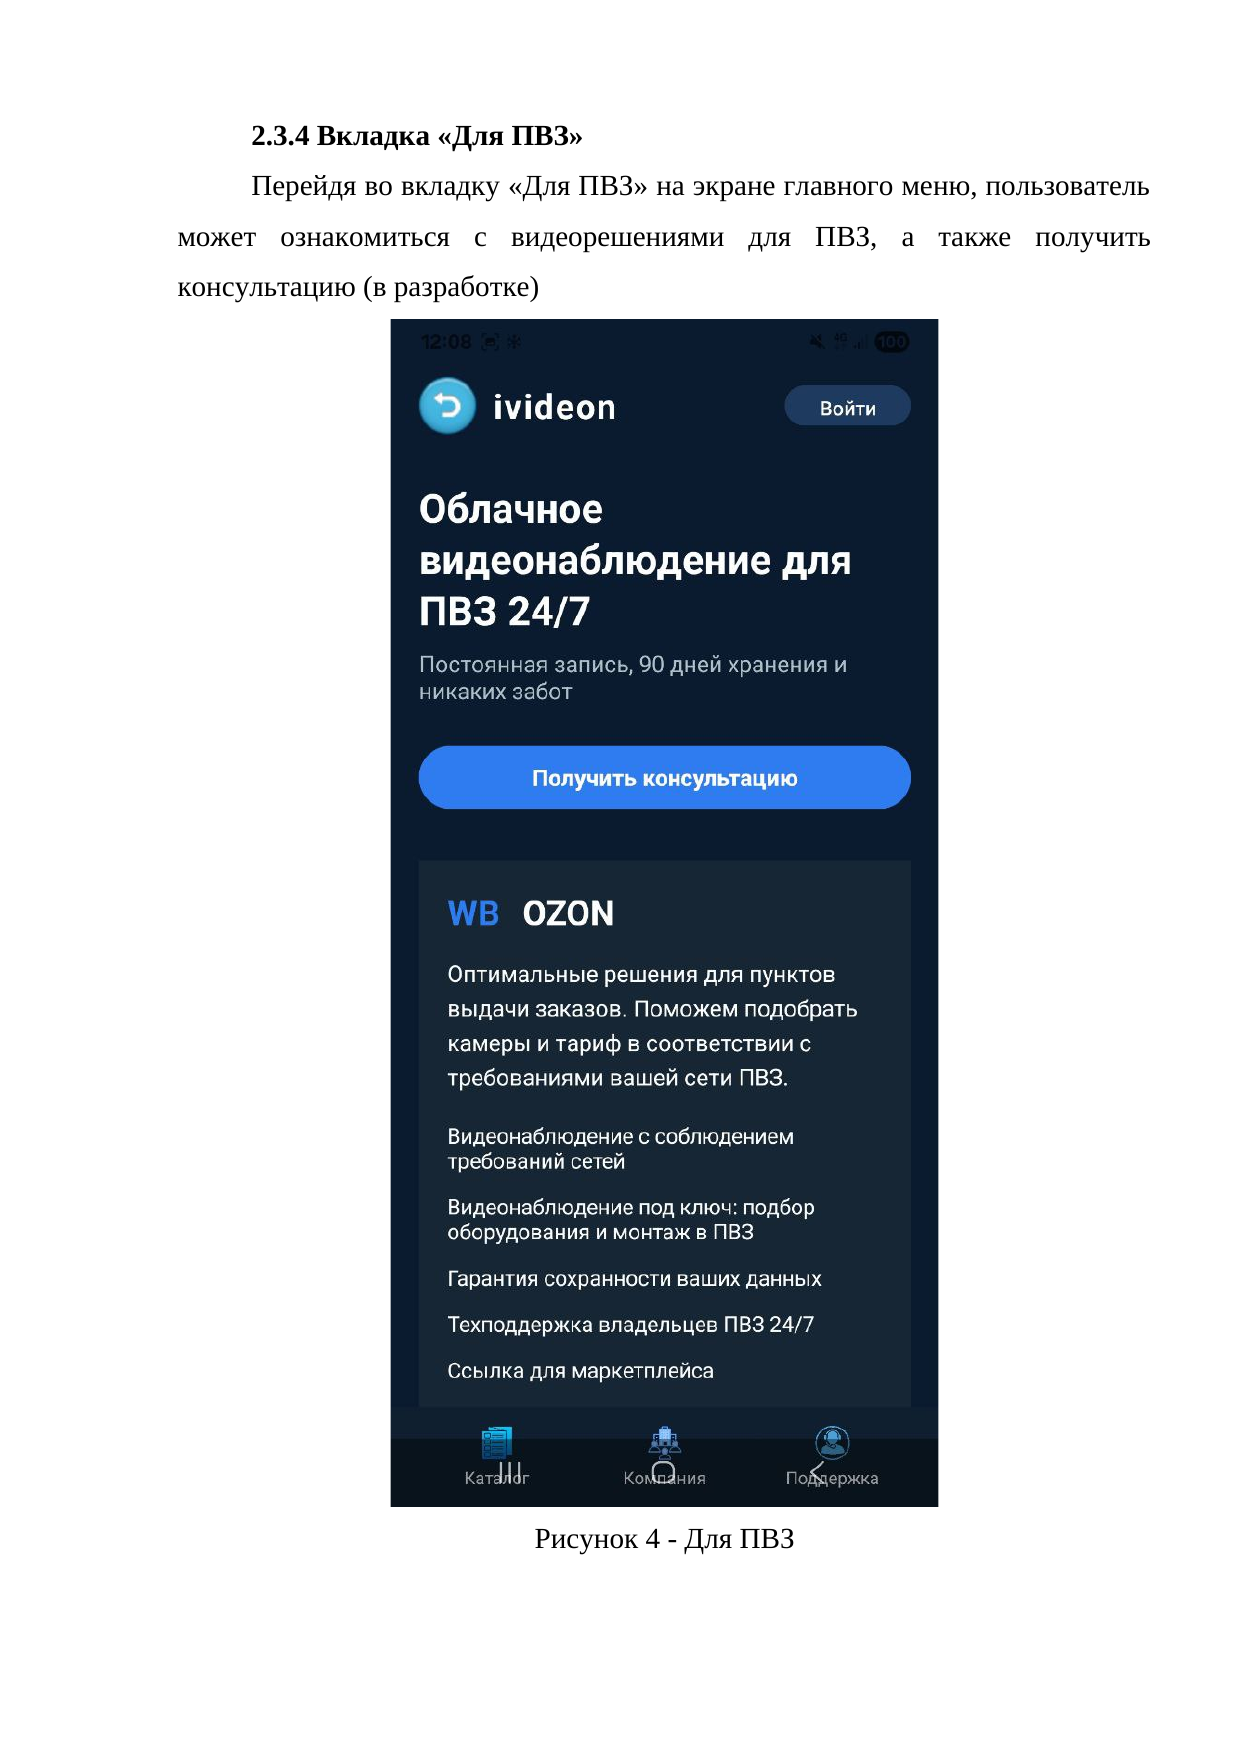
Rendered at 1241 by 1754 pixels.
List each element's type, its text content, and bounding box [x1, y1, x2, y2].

picture [390, 319, 939, 1507]
text 2.3.4 Вкладка «Для ПВЗ» [177, 118, 1152, 152]
text Перейдя во вкладку «Для ПВЗ» на экране главного меню, пользователь может ознакомиться с видеорешениями для ПВЗ, а также получить консультацию (в разработке) [177, 168, 1152, 303]
text Рисунок 4 - Для ПВЗ [177, 1521, 1152, 1555]
